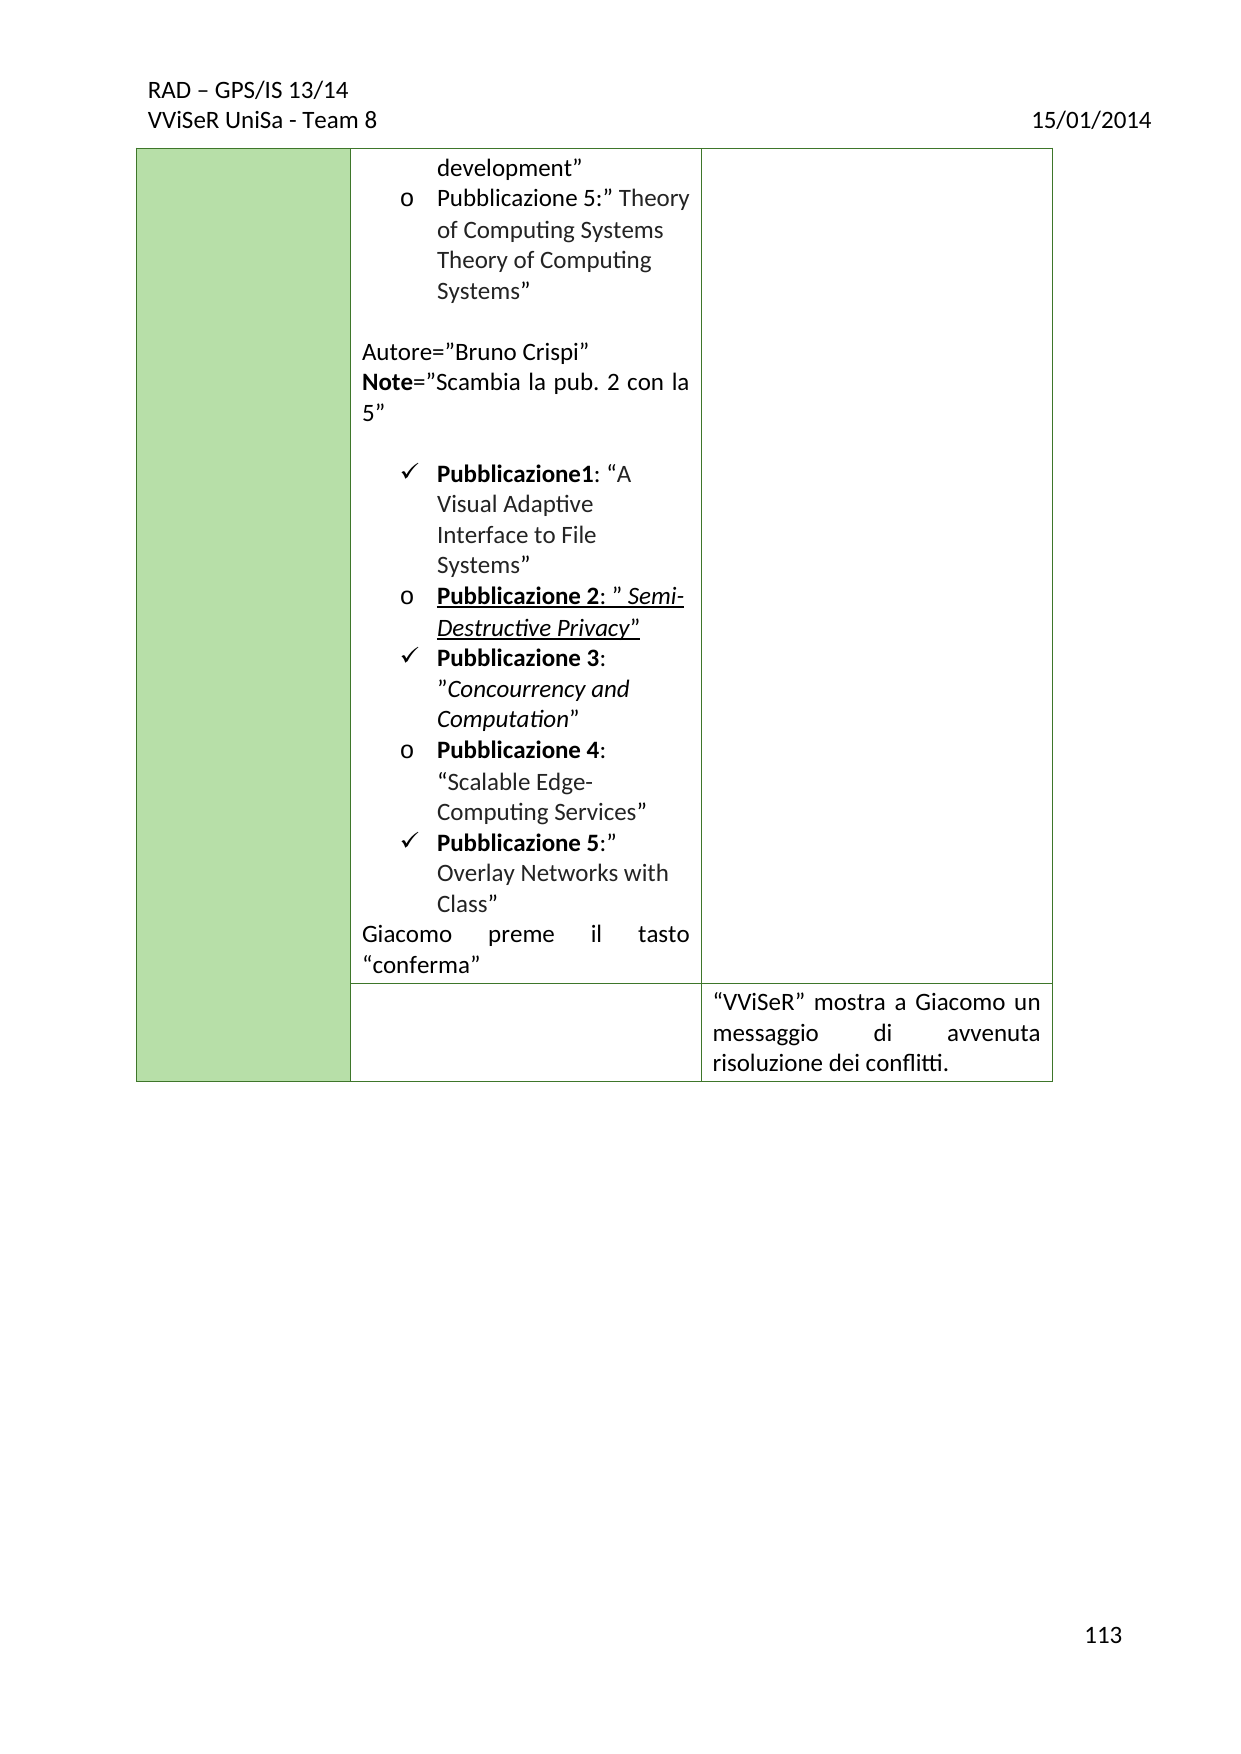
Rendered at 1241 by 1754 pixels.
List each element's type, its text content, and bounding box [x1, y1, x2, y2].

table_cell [351, 149, 701, 982]
table_cell [351, 984, 701, 1081]
table_cell [702, 149, 1052, 982]
table_cell “VViSeR” mostra a Giacomo un messaggio di avvenuta risoluzione dei conflitti. [702, 984, 1052, 1081]
